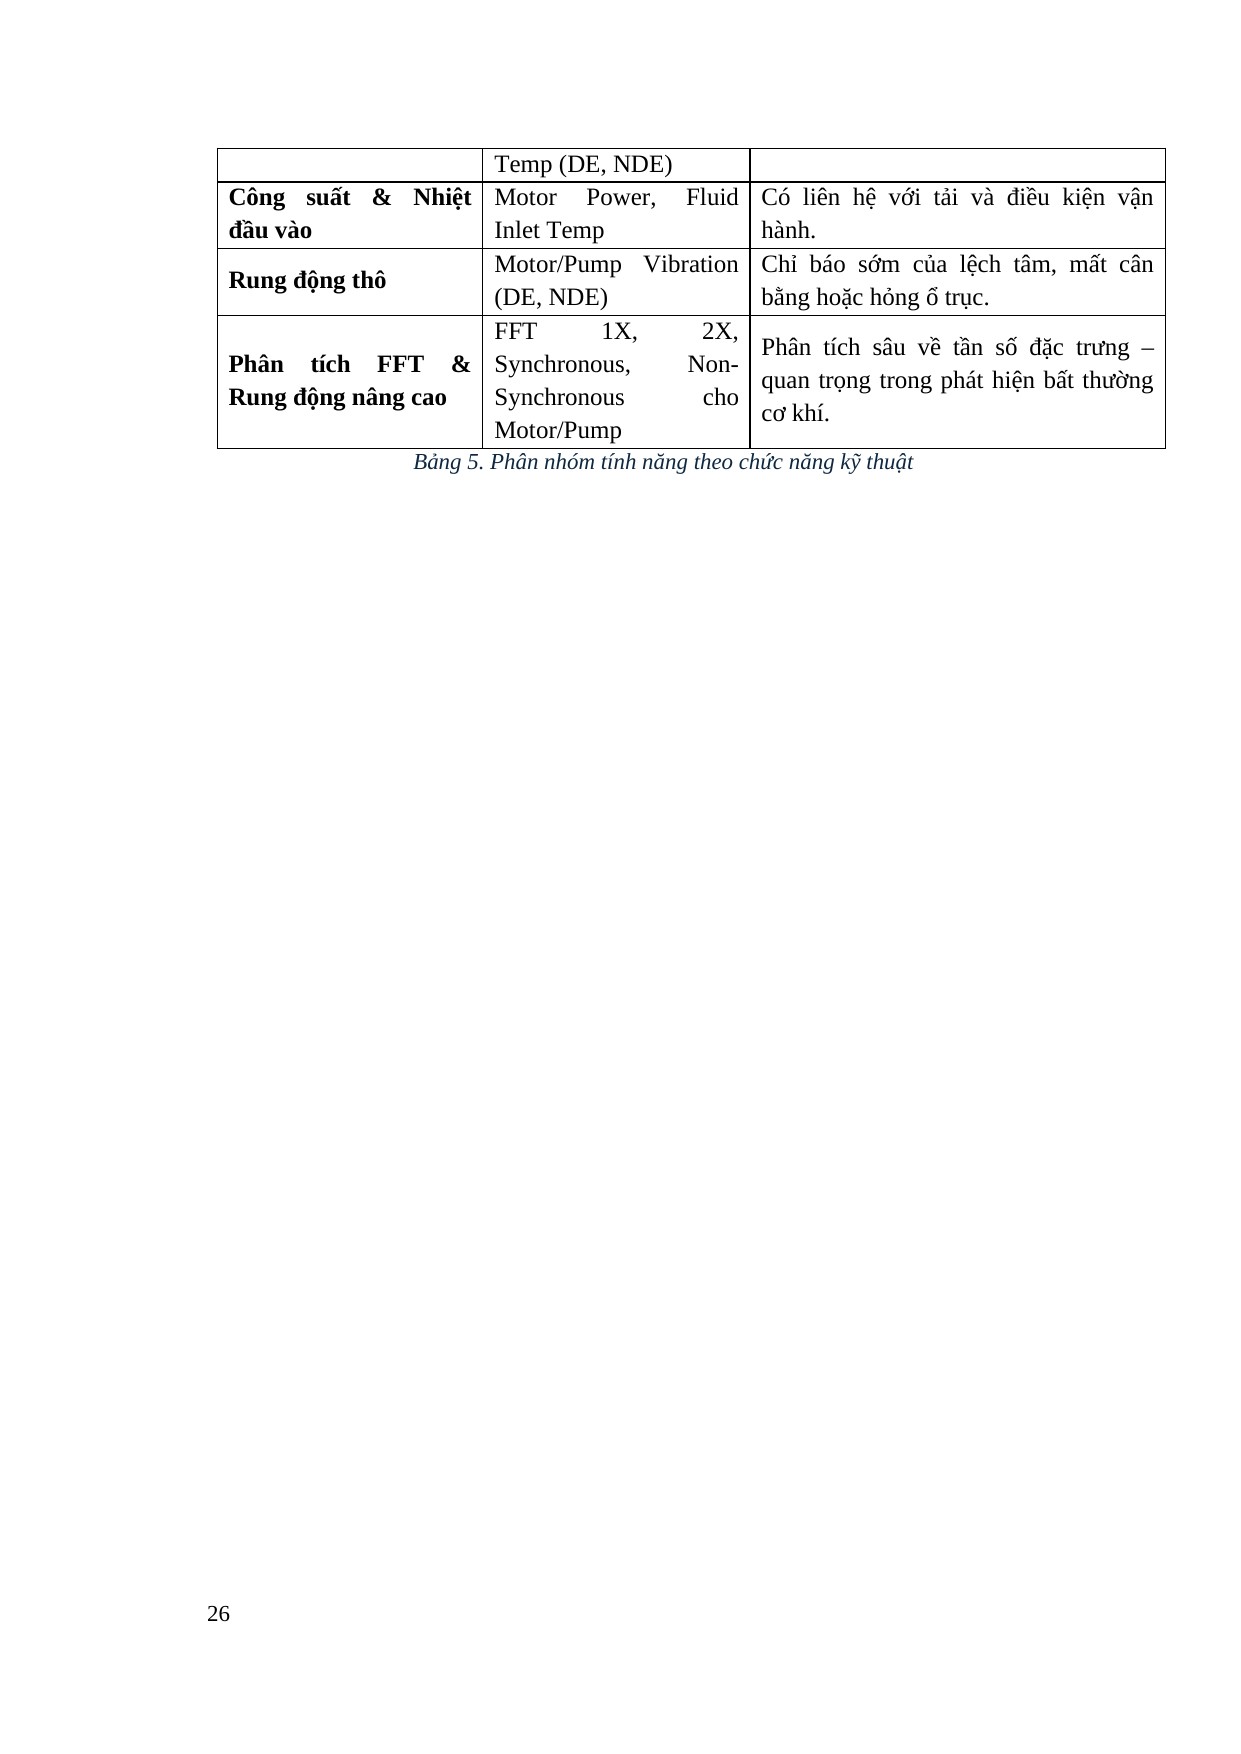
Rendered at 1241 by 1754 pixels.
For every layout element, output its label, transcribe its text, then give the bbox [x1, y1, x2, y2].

table_cell Phân tích FFT & Rung động nâng cao [218, 316, 482, 447]
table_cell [218, 149, 482, 181]
table_cell FFT 1X, 2X, Synchronous, Non-Synchronous cho Motor/Pump [483, 316, 749, 447]
table_cell Rung động thô [218, 249, 482, 315]
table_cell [751, 149, 1165, 181]
text Bảng 5. Phân nhóm tính năng theo chức năng kỹ thuật [207, 448, 1122, 475]
table_cell Công suất & Nhiệt đầu vào [218, 183, 482, 248]
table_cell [483, 149, 749, 181]
table_cell Có liên hệ với tải và điều kiện vận hành. [751, 183, 1165, 248]
table_cell Phân tích sâu về tần số đặc trưng – quan trọng trong phát hiện bất thường cơ khí. [751, 316, 1165, 447]
table_cell Motor/Pump Vibration (DE, NDE) [483, 249, 749, 315]
table_cell Motor Power, Fluid Inlet Temp [483, 183, 749, 248]
table_cell Chỉ báo sớm của lệch tâm, mất cân bằng hoặc hỏng ổ trục. [751, 249, 1165, 315]
